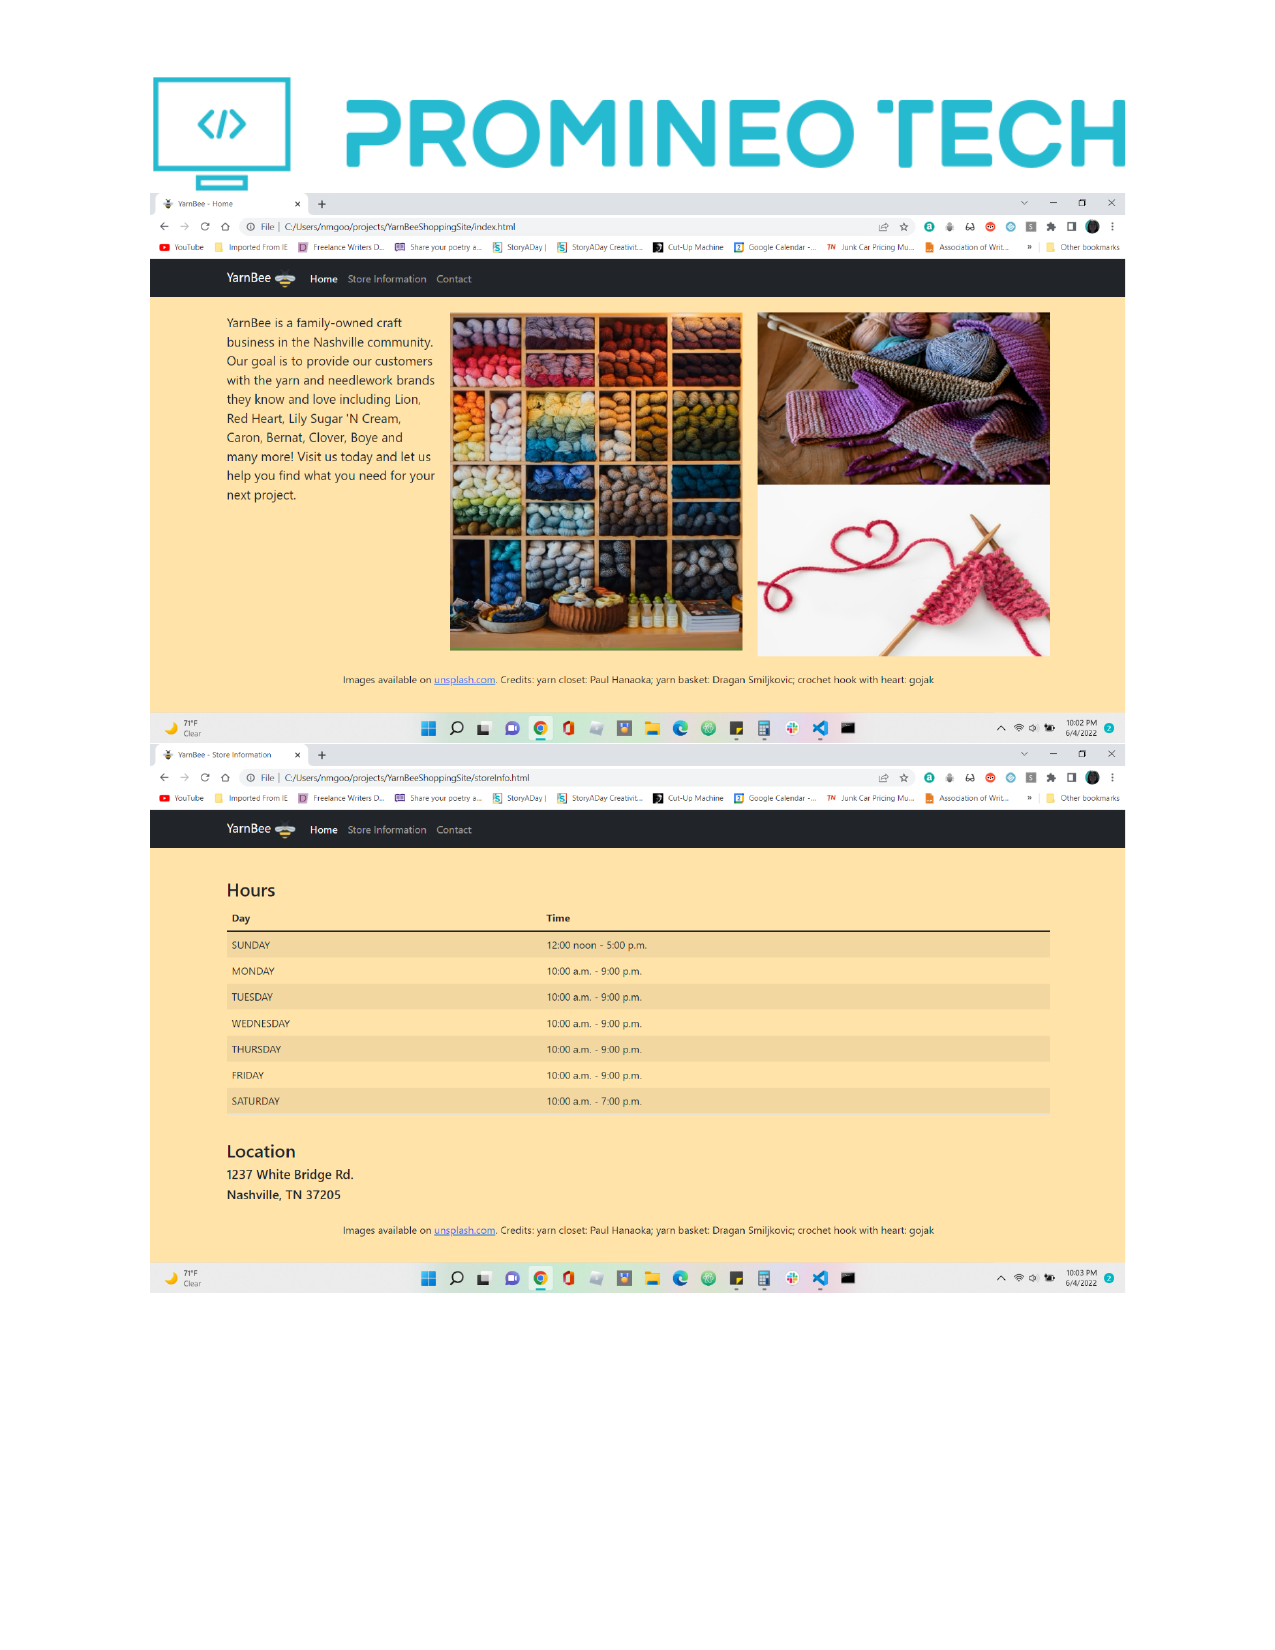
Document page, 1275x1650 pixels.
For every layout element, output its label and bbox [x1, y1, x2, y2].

picture [150, 75, 1125, 743]
picture [150, 744, 1125, 1293]
